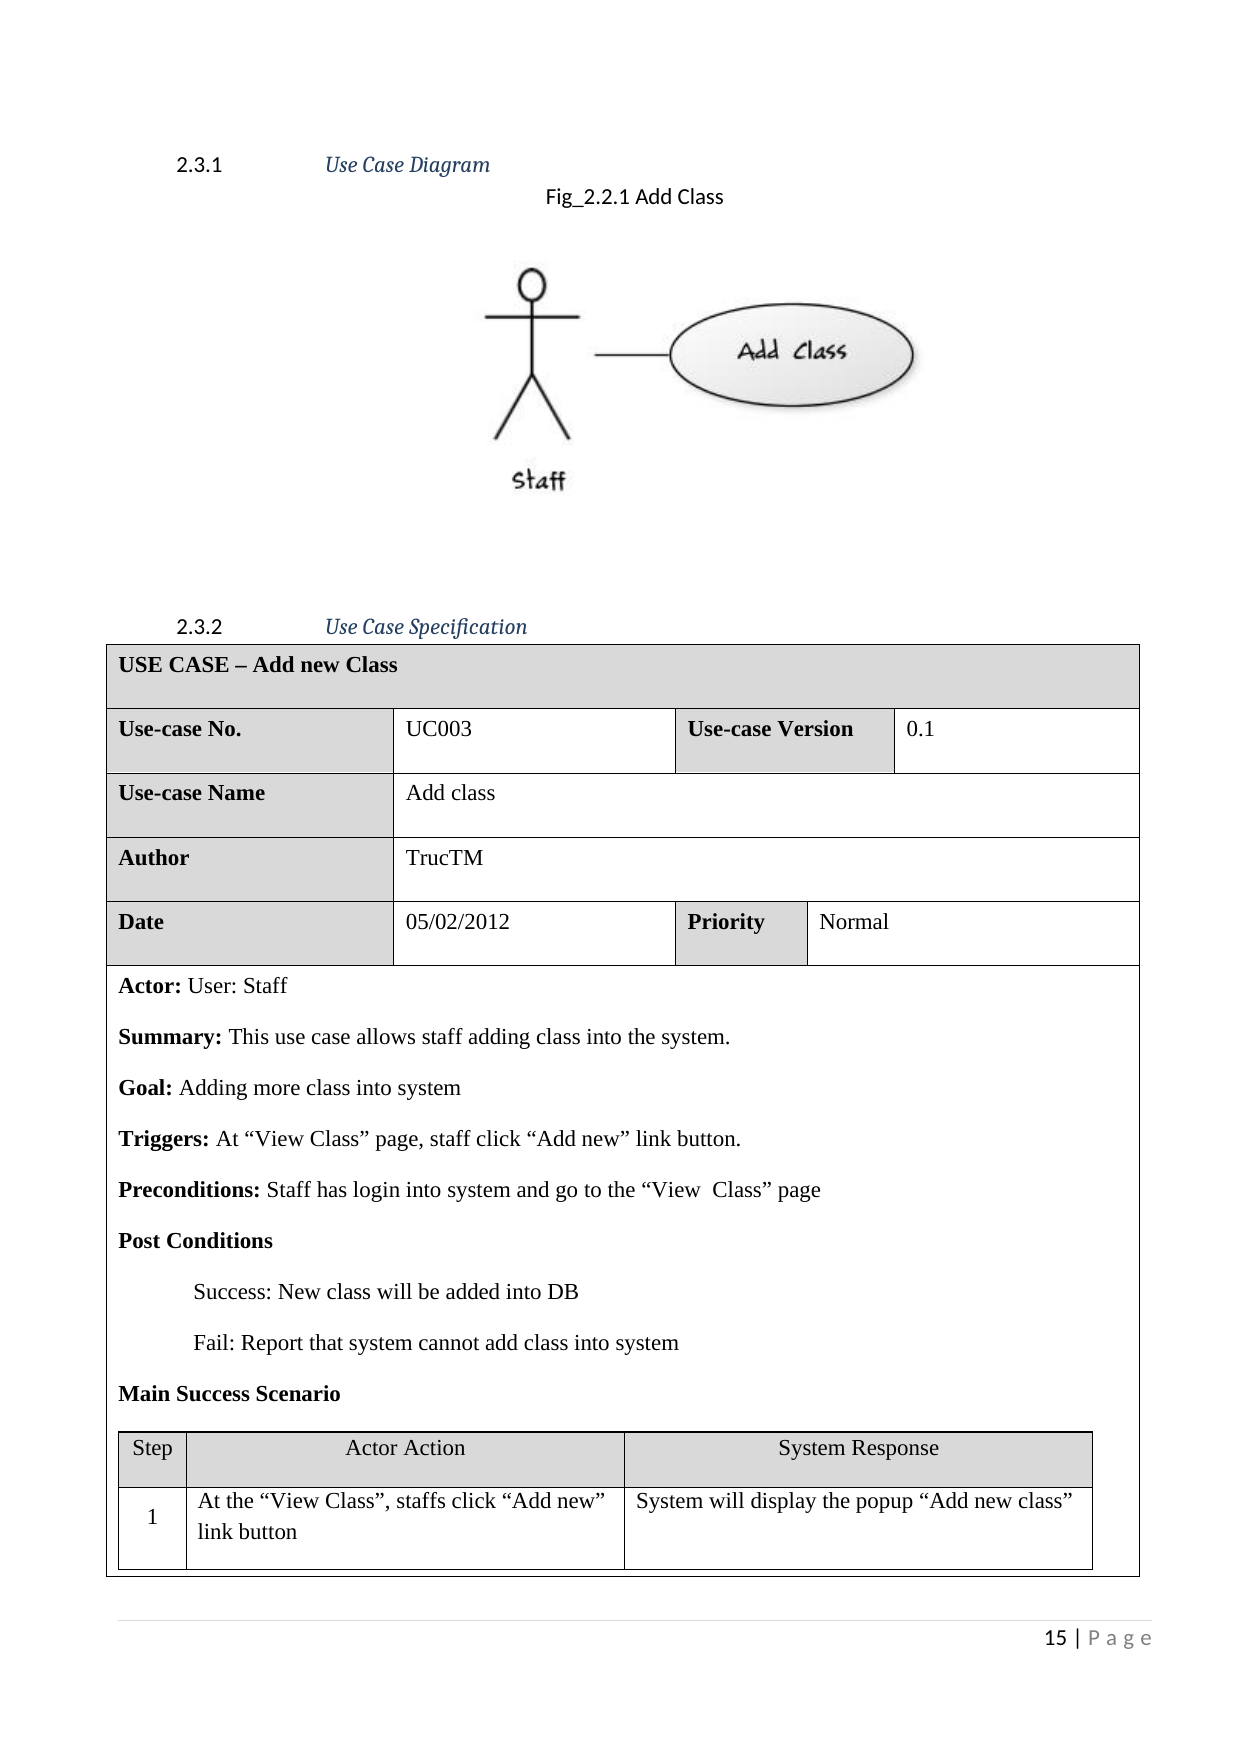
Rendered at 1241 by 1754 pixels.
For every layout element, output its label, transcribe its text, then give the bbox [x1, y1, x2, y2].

table_cell Priority [676, 902, 807, 965]
text Fig_2.2.1 Add Class [118, 182, 1152, 210]
table_cell Use-case No. [107, 709, 393, 772]
table_cell Use-case Version [676, 709, 894, 772]
table_cell UC003 [394, 709, 675, 772]
table_cell Use-case Name [107, 774, 393, 837]
subtitle Use Case Diagram [118, 150, 1152, 178]
table_cell 05/02/2012 [394, 902, 675, 965]
table_cell Add class [394, 774, 1139, 837]
table_cell TrucTM [394, 838, 1139, 901]
table_cell Date [107, 902, 393, 965]
table_cell 0.1 [895, 709, 1139, 772]
table_header USE CASE – Add new Class [107, 645, 1139, 708]
table_cell Author [107, 838, 393, 901]
picture [426, 211, 957, 583]
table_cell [107, 966, 1139, 1576]
table_cell Normal [808, 902, 1139, 965]
